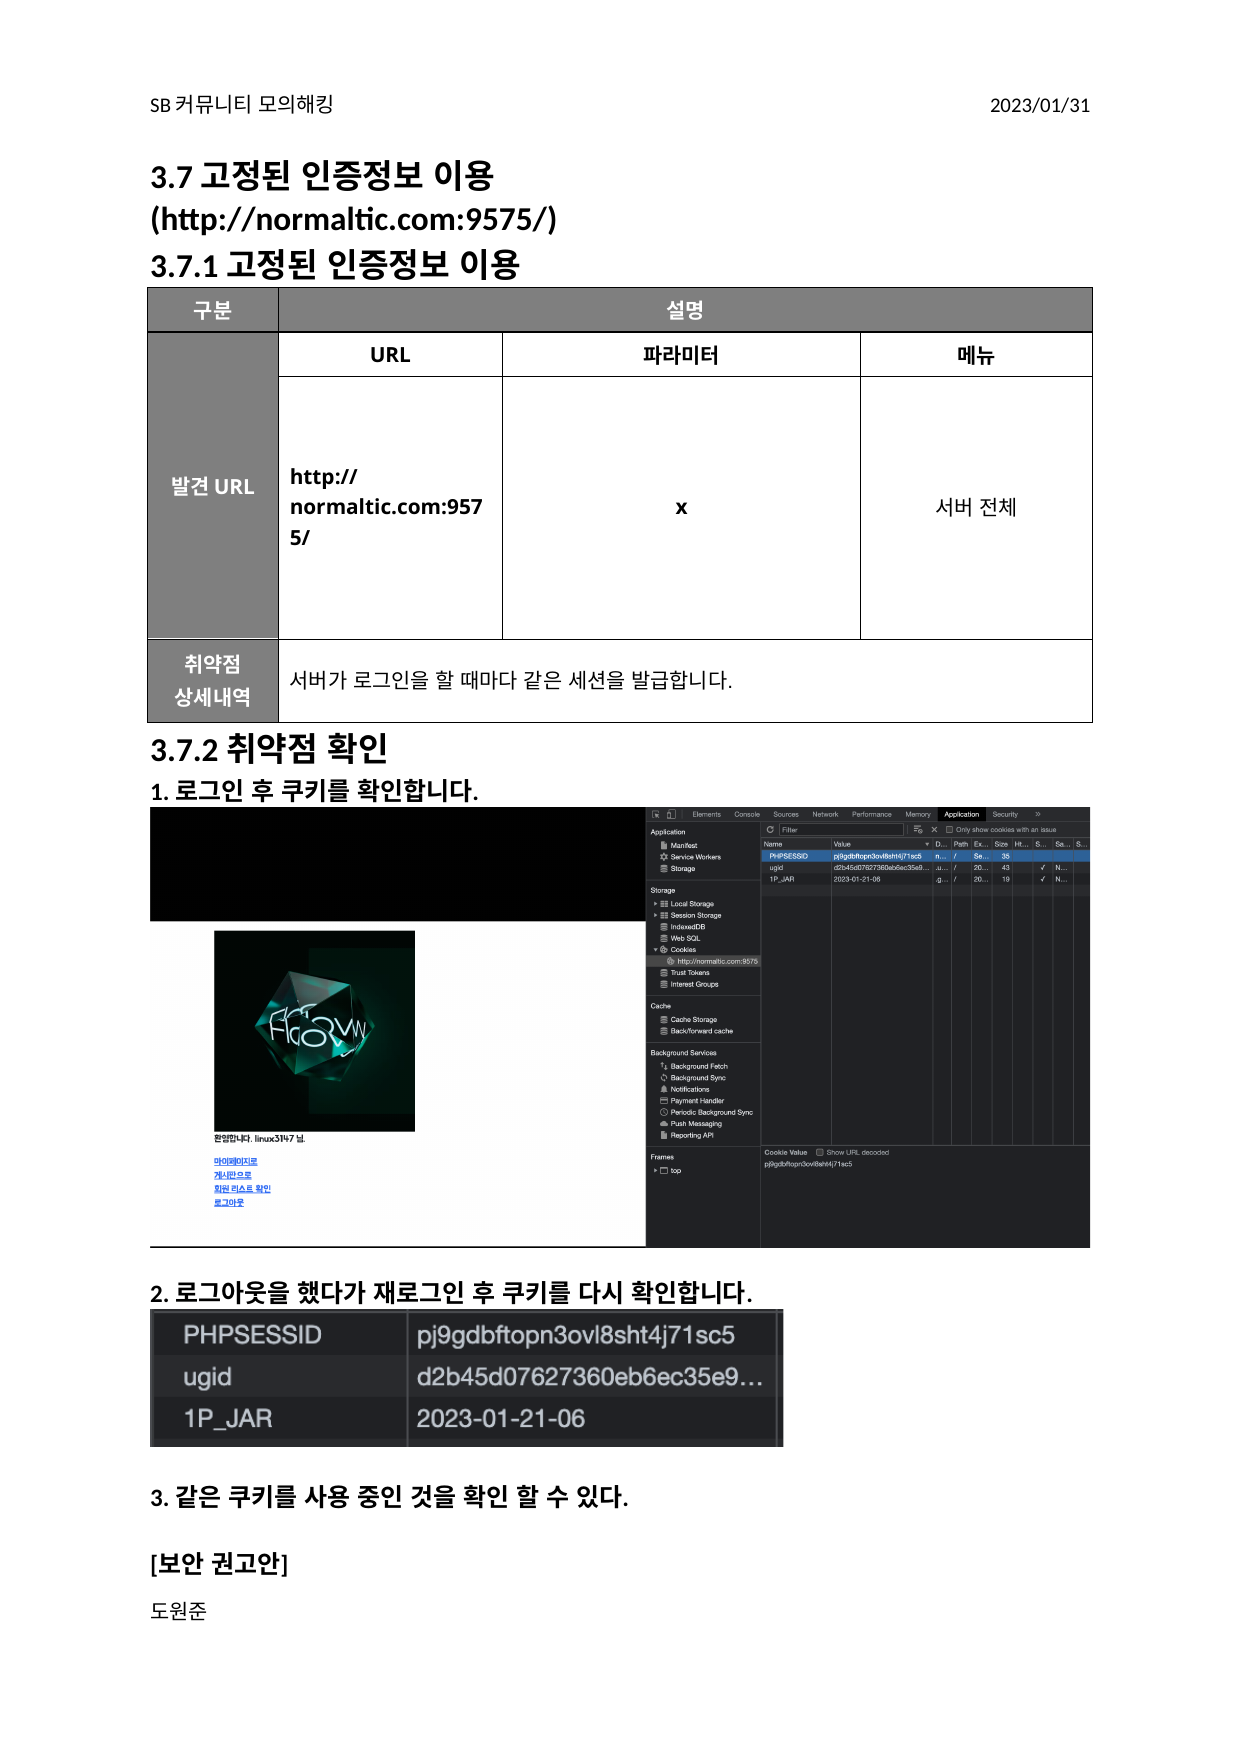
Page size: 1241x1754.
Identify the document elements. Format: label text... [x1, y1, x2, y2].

text 3.7.1 고정된 인증정보 이용 [150, 239, 1090, 287]
text 3. 같은 쿠키를 사용 중인 것을 확인 할 수 있다. [150, 1477, 1090, 1514]
table_cell 발견URL [148, 333, 278, 638]
table_cell http://normaltic.com:9575/ [279, 377, 502, 638]
table_cell 서버가 로그인을 할 때마다 같은 세션을 발급합니다. [279, 640, 1092, 722]
text 3.7 고정된 인증정보 이용 [150, 150, 1090, 198]
text 3.7.2 취약점 확인 [150, 723, 1090, 771]
table_cell 취약점 상세내역 [148, 640, 278, 722]
text 1. 로그인 후 쿠키를 확인합니다. [150, 771, 1090, 807]
table_cell 서버 전체 [861, 377, 1092, 638]
text (http://normaltic.com:9575/) [150, 198, 1090, 239]
text [보안 권고안] [150, 1544, 1090, 1580]
text 2. 로그아웃을 했다가 재로그인 후 쿠키를 다시 확인합니다. [150, 1273, 1090, 1309]
picture [150, 807, 1091, 1248]
table_header 설명 [279, 288, 1092, 331]
table_cell 메뉴 [861, 333, 1092, 376]
table_cell 파라미터 [503, 333, 860, 376]
picture [150, 1309, 784, 1447]
table_cell URL [279, 333, 502, 376]
table_cell x [503, 377, 860, 638]
table_header 구분 [148, 288, 278, 331]
